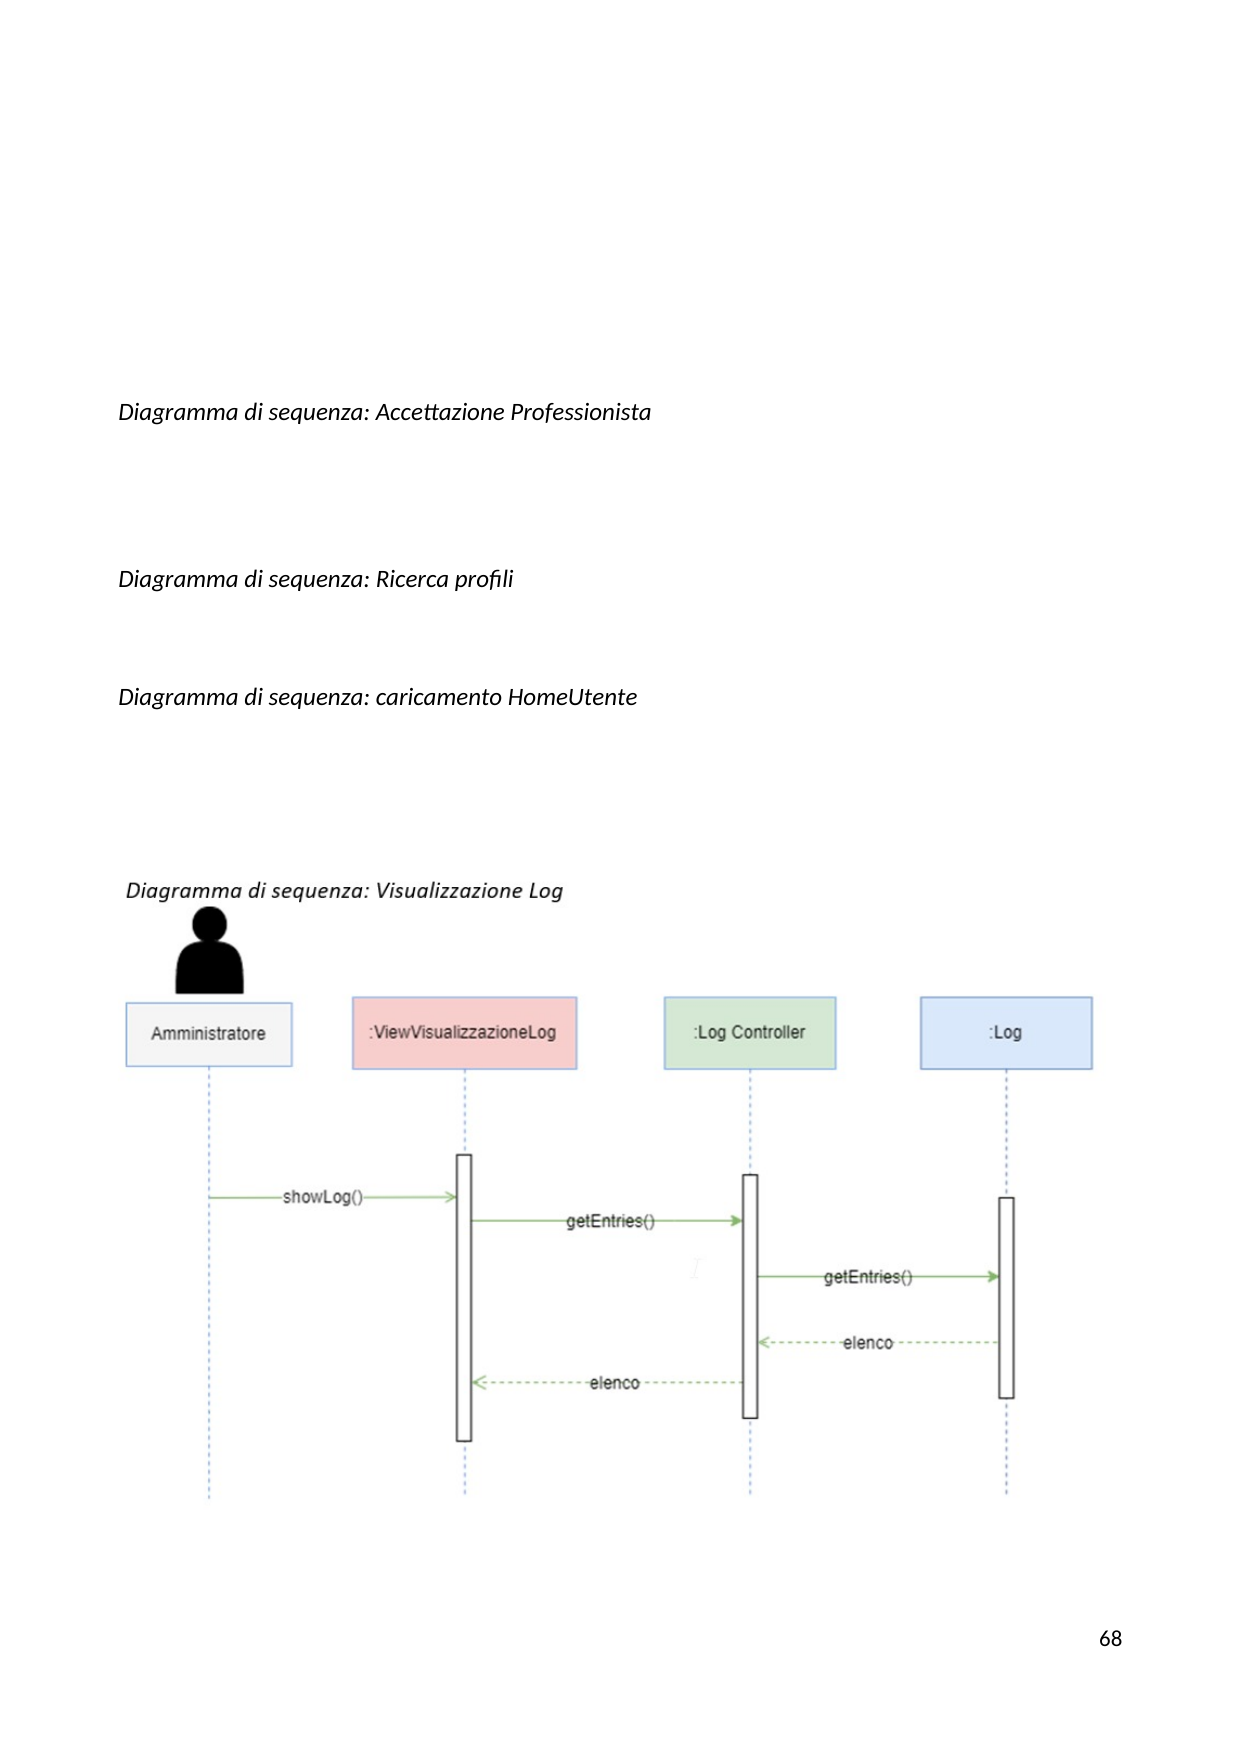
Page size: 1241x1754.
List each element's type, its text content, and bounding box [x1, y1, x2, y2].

text Diagramma di sequenza: Ricerca profili [118, 563, 1122, 594]
text Diagramma di sequenza: caricamento HomeUtente [118, 681, 1122, 712]
picture [117, 873, 1122, 1510]
text Diagramma di sequenza: Accettazione Professionista [118, 396, 1122, 426]
